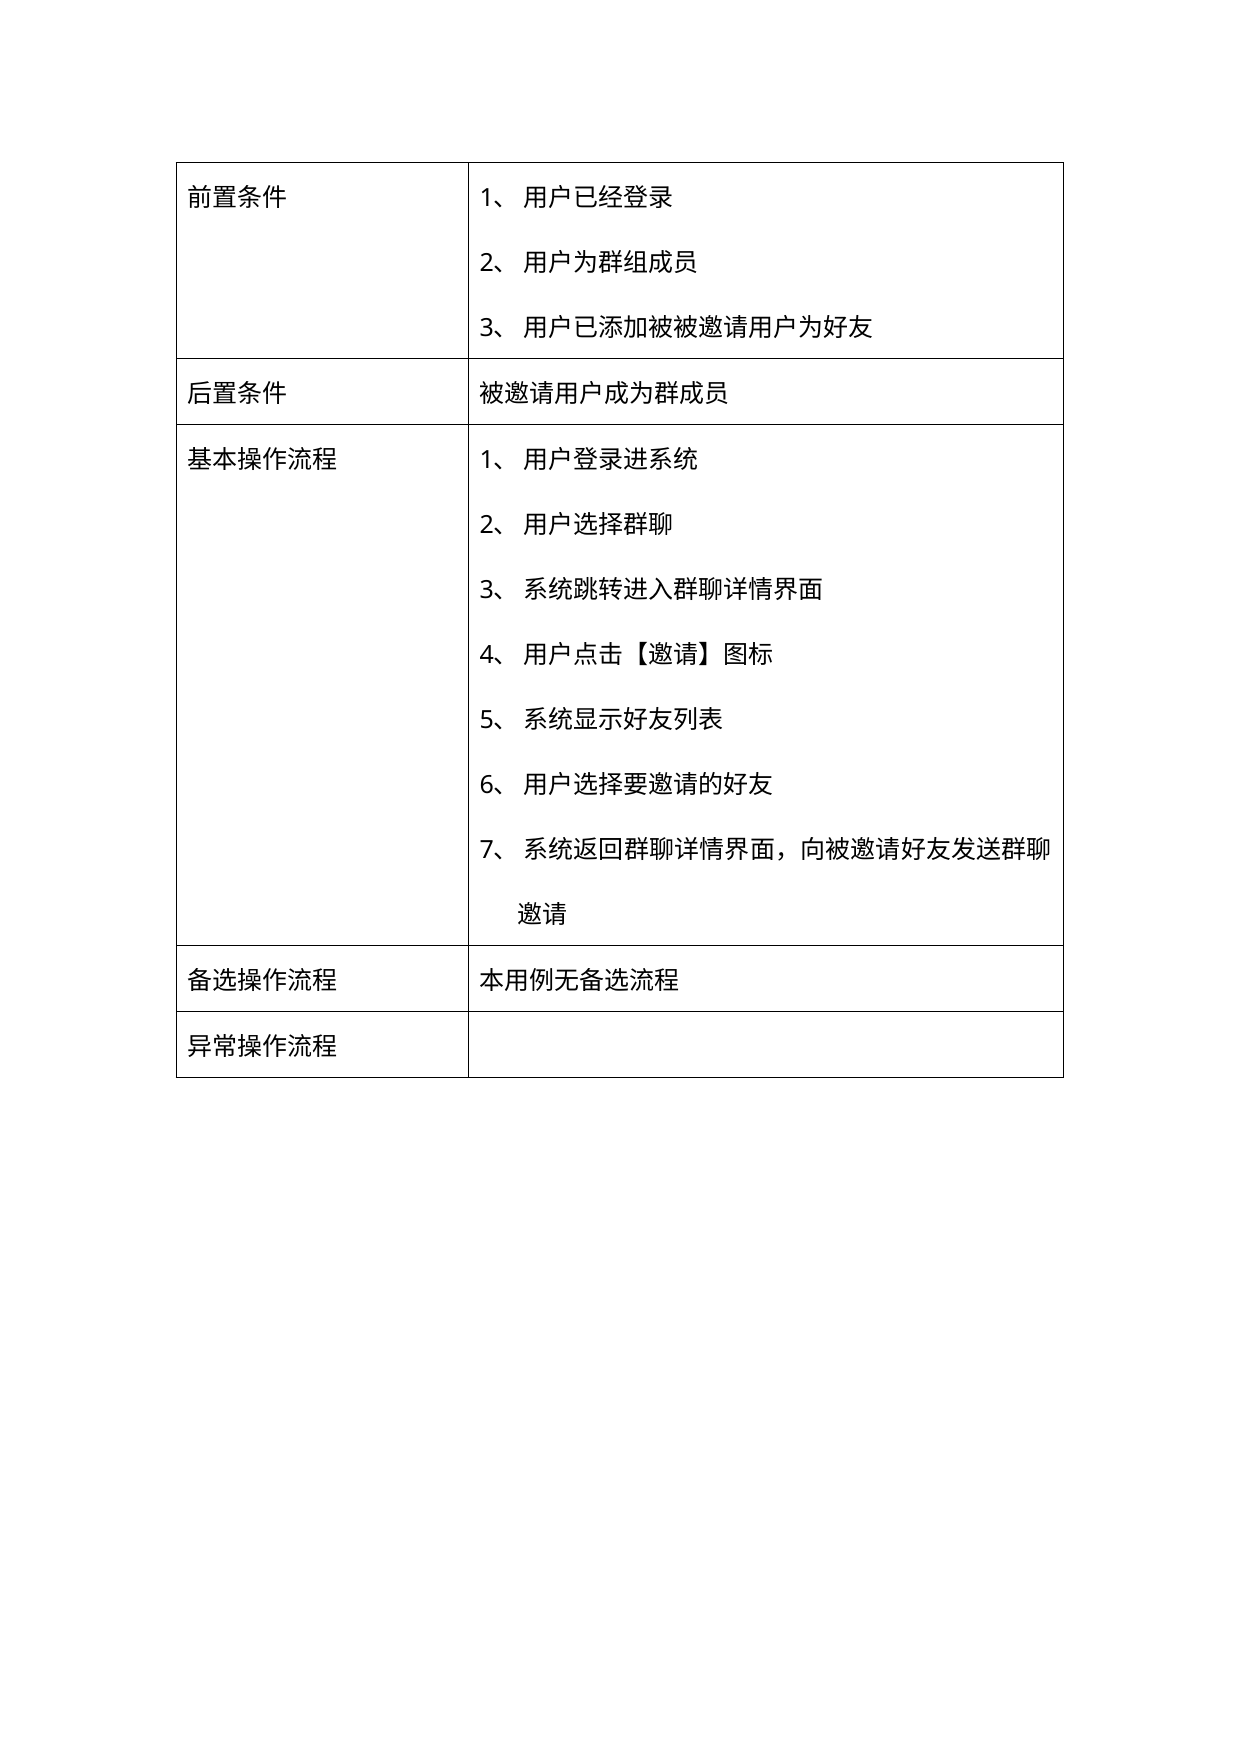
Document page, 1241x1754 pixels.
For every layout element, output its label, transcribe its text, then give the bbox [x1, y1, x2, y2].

table_cell 备选操作流程 [177, 946, 468, 1011]
table_cell 基本操作流程 [177, 425, 468, 945]
table_cell 用户登录进系统 用户选择群聊 系统跳转进入群聊详情界面 用户点击【邀请】图标 系统显示好友列表 用户选择要邀请的好友 系统返回群聊详情界面，向被邀请好友发送群聊邀请 [469, 425, 1063, 945]
table_cell 后置条件 [177, 359, 468, 424]
table_cell 被邀请用户成为群成员 [469, 359, 1063, 424]
table_cell [469, 1012, 1063, 1077]
table_cell 异常操作流程 [177, 1012, 468, 1077]
table_cell 前置条件 [177, 163, 468, 358]
table_cell 用户已经登录 用户为群组成员 用户已添加被被邀请用户为好友 [469, 163, 1063, 358]
table_cell 本用例无备选流程 [469, 946, 1063, 1011]
